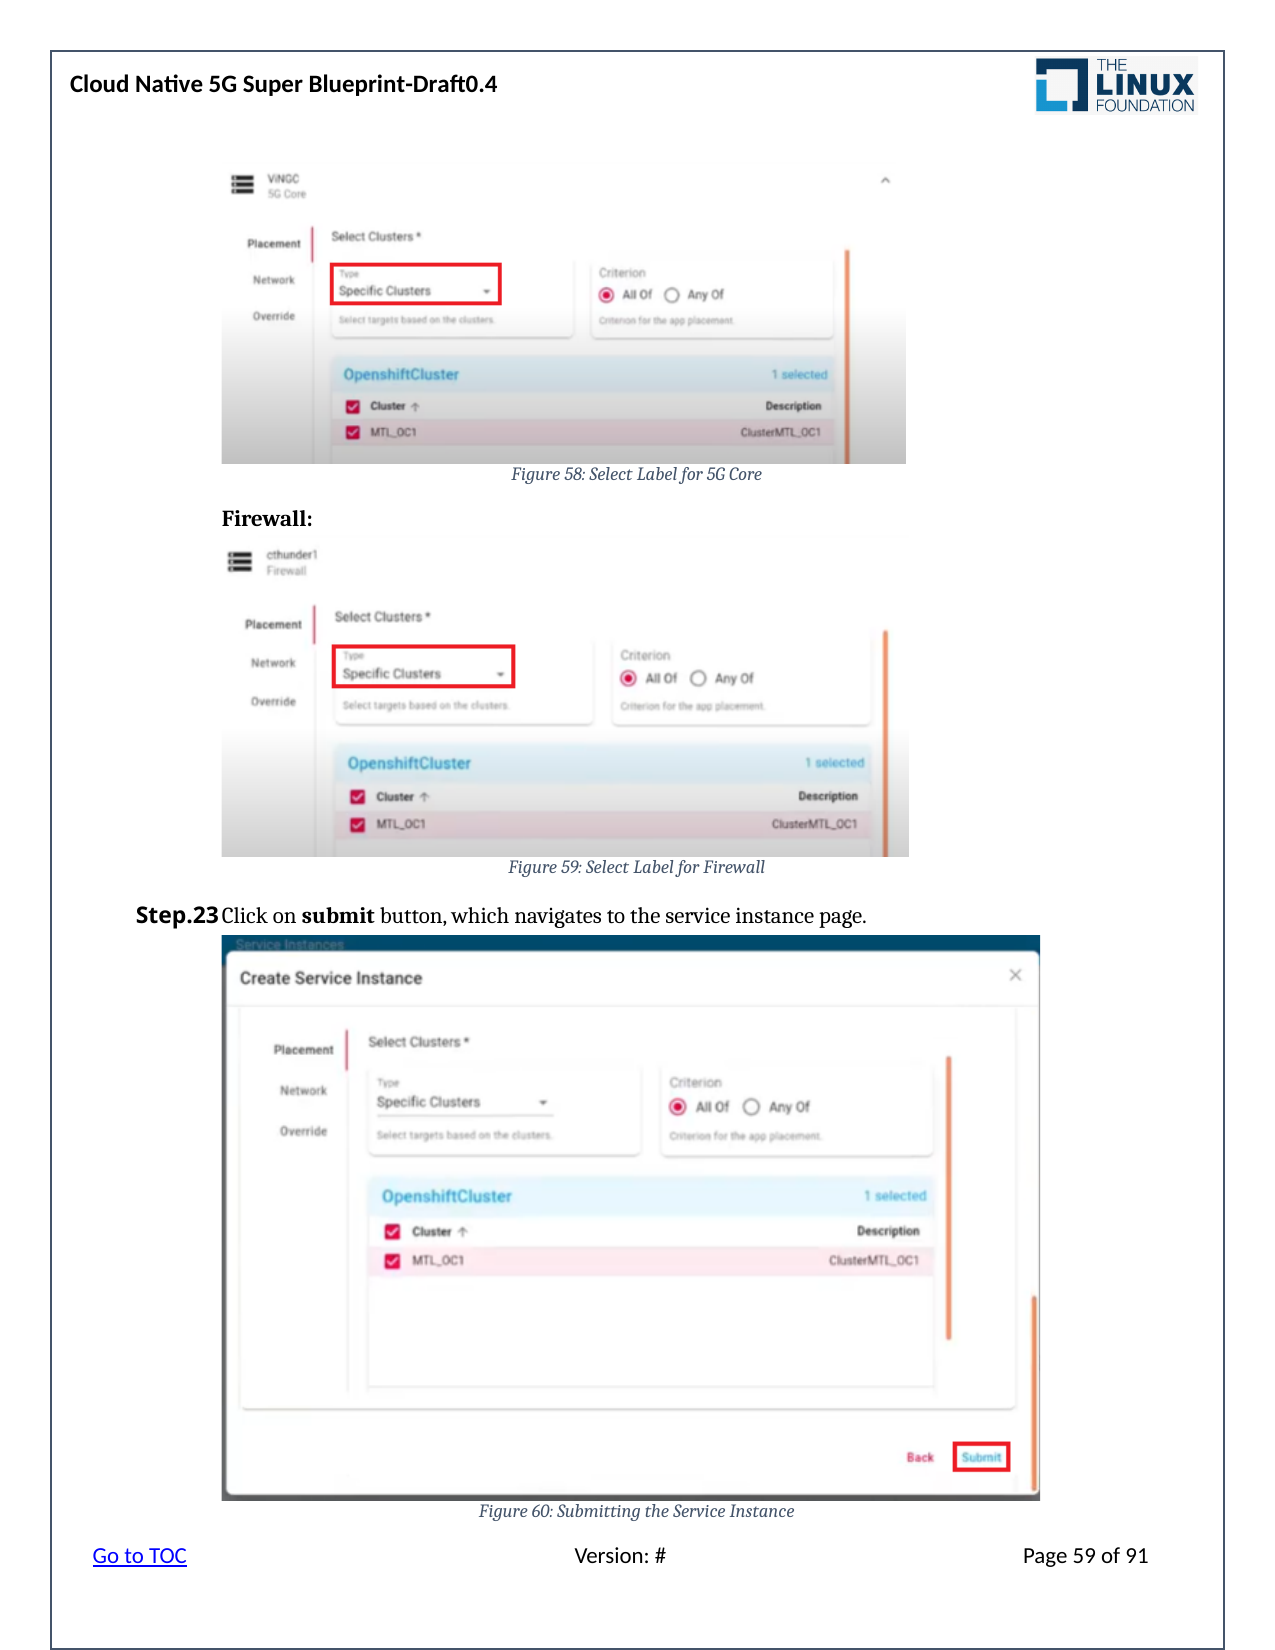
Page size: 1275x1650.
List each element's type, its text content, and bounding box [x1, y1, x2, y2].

picture [221, 162, 906, 464]
text Figure 60: Submitting the Service Instance [148, 1500, 1127, 1522]
text Figure 58: Select Label for 5G Core [148, 463, 1127, 485]
picture [1034, 56, 1199, 115]
text Figure 59: Select Label for Firewall [148, 857, 1127, 878]
text Click on submit button, which navigates to the service instance page. [177, 899, 1127, 931]
picture [221, 939, 1041, 1501]
picture [221, 535, 909, 857]
list Firewall: [222, 506, 1127, 532]
